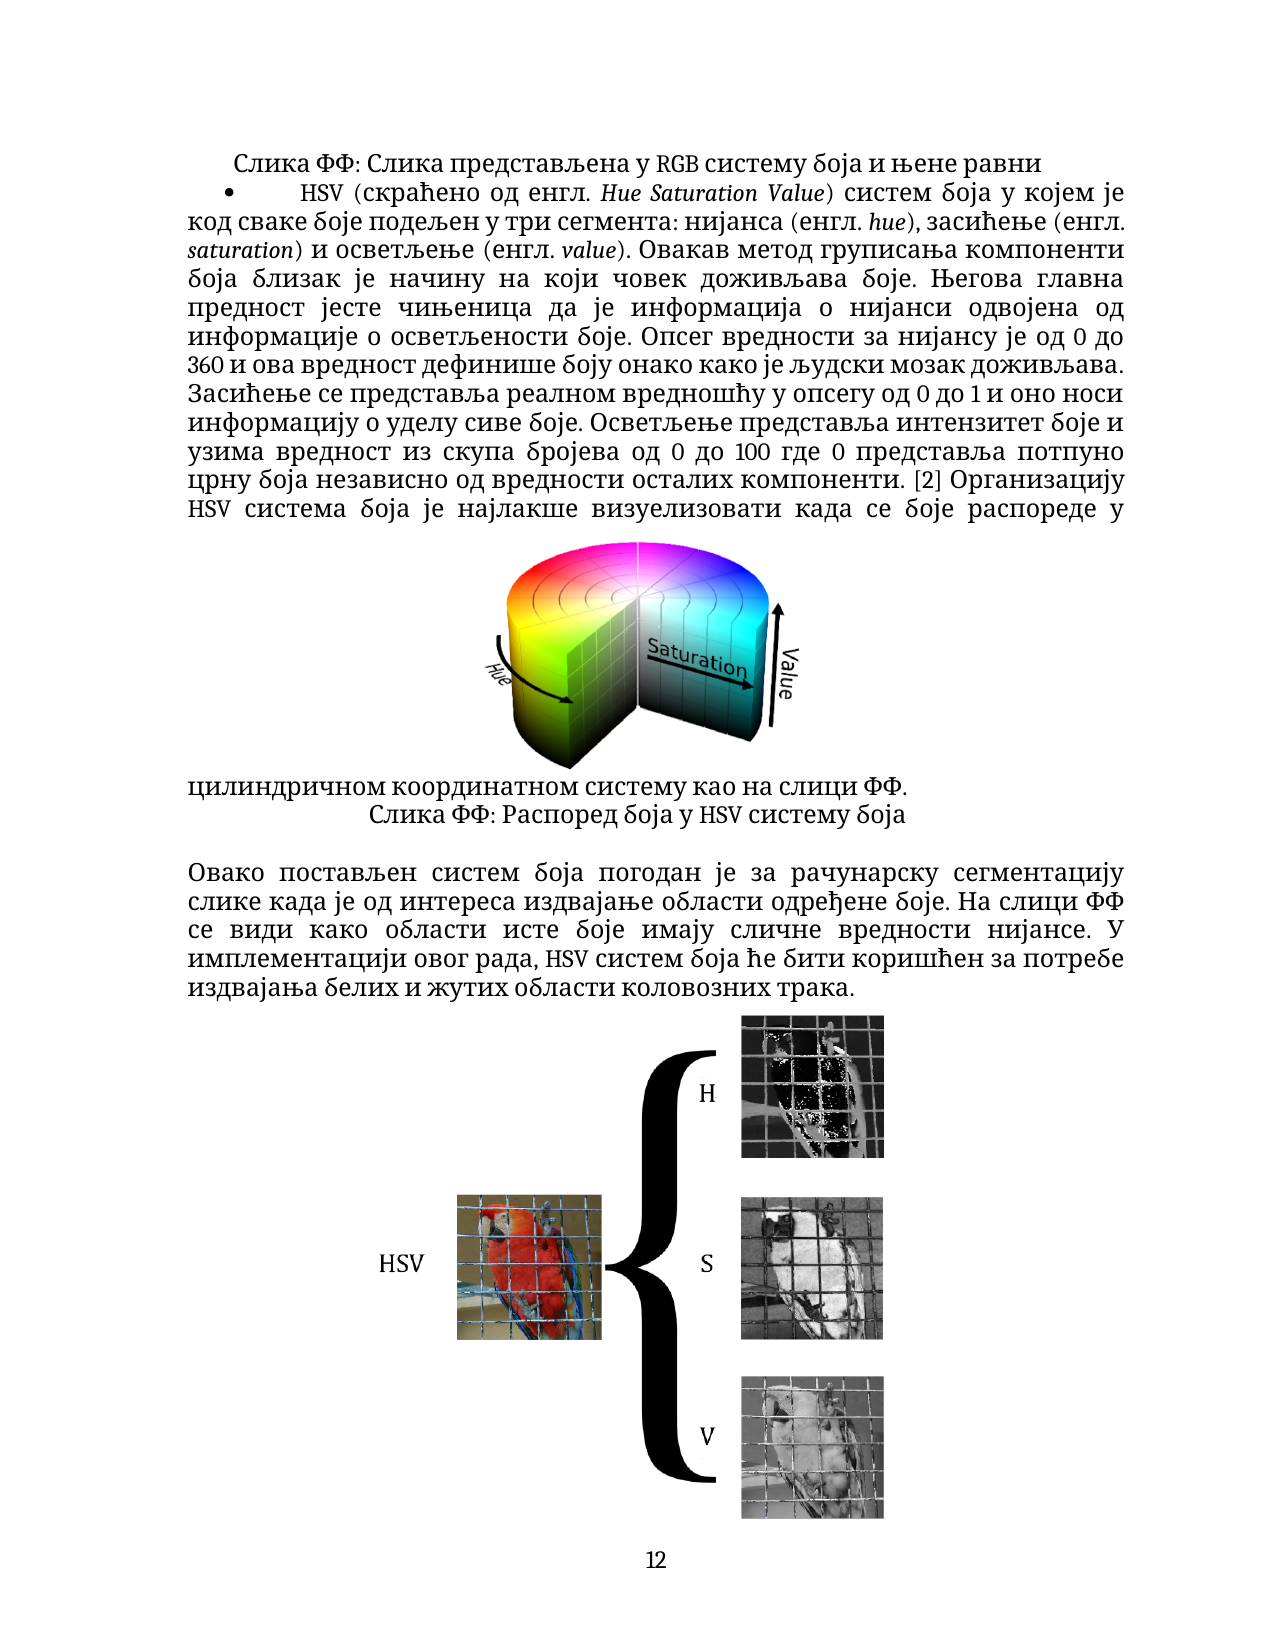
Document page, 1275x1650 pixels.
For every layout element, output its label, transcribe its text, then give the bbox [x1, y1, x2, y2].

list HSV (скраћено од енгл. Hue Saturation Value) систем боја у којем је код сваке боје подељен у три сегмента: нијанса (енгл. hue), засићење (енгл. saturation) и осветљење (енгл. value). Овакав метод груписања компоненти боја близак је начину на који човек доживљава боје. Његова главна предност јесте чињеница да је информација о нијанси одвојена од информације о осветљености боје. Опсег вредности за нијансу је од 0 до 360 и ова вредност дефинише боју онако како је људски мозак доживљава. Засићење се представља реалном вредношћу у опсегу од 0 до 1 и оно носи информацију о уделу сиве боје. Осветљење представља интензитет боје и узима вредност из скупа бројева од 0 до 100 где 0 представља потпуно црну боја независно од вредности осталих компоненти. [2] Организацију HSV система боја је најлакше визуелизовати када се боје распореде у цилиндричном координатном систему као на слици ФФ. [187, 179, 1125, 801]
title Слика ФФ: Слика представљена у RGB систему боја и њене равни [150, 150, 1125, 179]
picture [468, 536, 807, 773]
title Слика ФФ: Распоред боја у HSV систему боја [150, 801, 1125, 830]
list Овако постављен систем боја погодан је за рачунарску сегментацију слике када је од интереса издвајање области одређене боје. На слици ФФ се види како области исте боје имају сличне вредности нијансе. У имплементацији овог рада, HSV систем боја ће бити коришћен за потребе издвајања белих и жутих области коловозних трака. [187, 859, 1125, 1002]
picture [368, 1005, 906, 1526]
